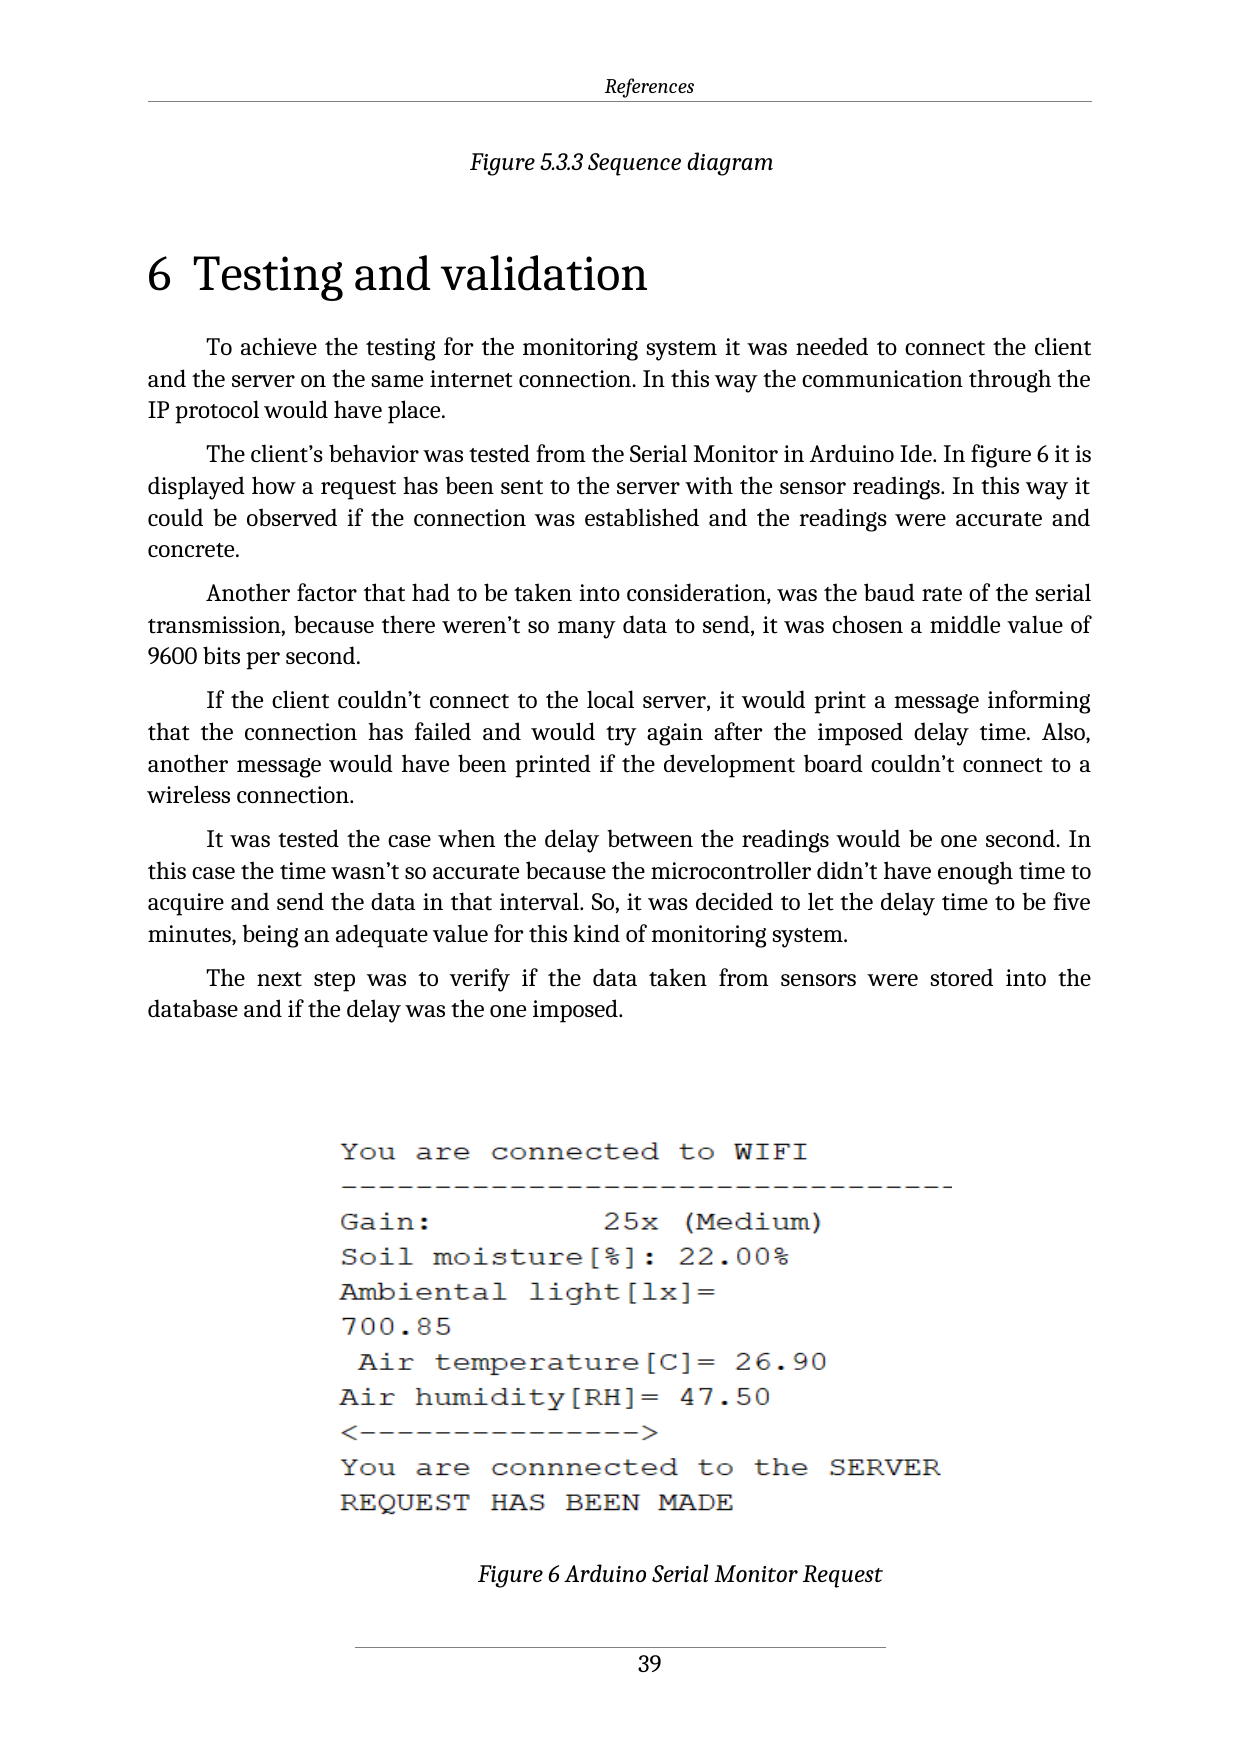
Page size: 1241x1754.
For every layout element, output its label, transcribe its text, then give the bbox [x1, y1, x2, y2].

text It was tested the case when the delay between the readings would be one second. In this case the time wasn’t so accurate because the microcontroller didn’t have enough time to acquire and send the data in that interval. So, it was decided to let the delay time to be five minutes, being an adequate value for this kind of monitoring system. [148, 825, 1092, 948]
text The client’s behavior was tested from the Serial Monitor in Arduino Ide. In figure 6 it is displayed how a request has been sent to the server with the sensor readings. In this way it could be observed if the connection was established and the readings were accurate and concrete. [148, 440, 1092, 564]
picture [337, 1127, 952, 1522]
text To achieve the testing for the monitoring system it was needed to connect the client and the server on the same internet connection. In this way the communication through the IP protocol would have place. [148, 333, 1092, 425]
text If the client couldn’t connect to the local server, it would print a message informing that the connection has failed and would try again after the imposed delay time. Also, another message would have been printed if the development board couldn’t connect to a wireless connection. [148, 686, 1092, 810]
text Another factor that had to be taken into consideration, was the baud rate of the serial transmission, because there weren’t so many data to send, it was chosen a middle value of 9600 bits per second. [148, 579, 1092, 671]
subtitle Testing and validation [148, 245, 1092, 302]
text The next step was to verify if the data taken from sensors were stored into the database and if the delay was the one imposed. [148, 964, 1092, 1024]
